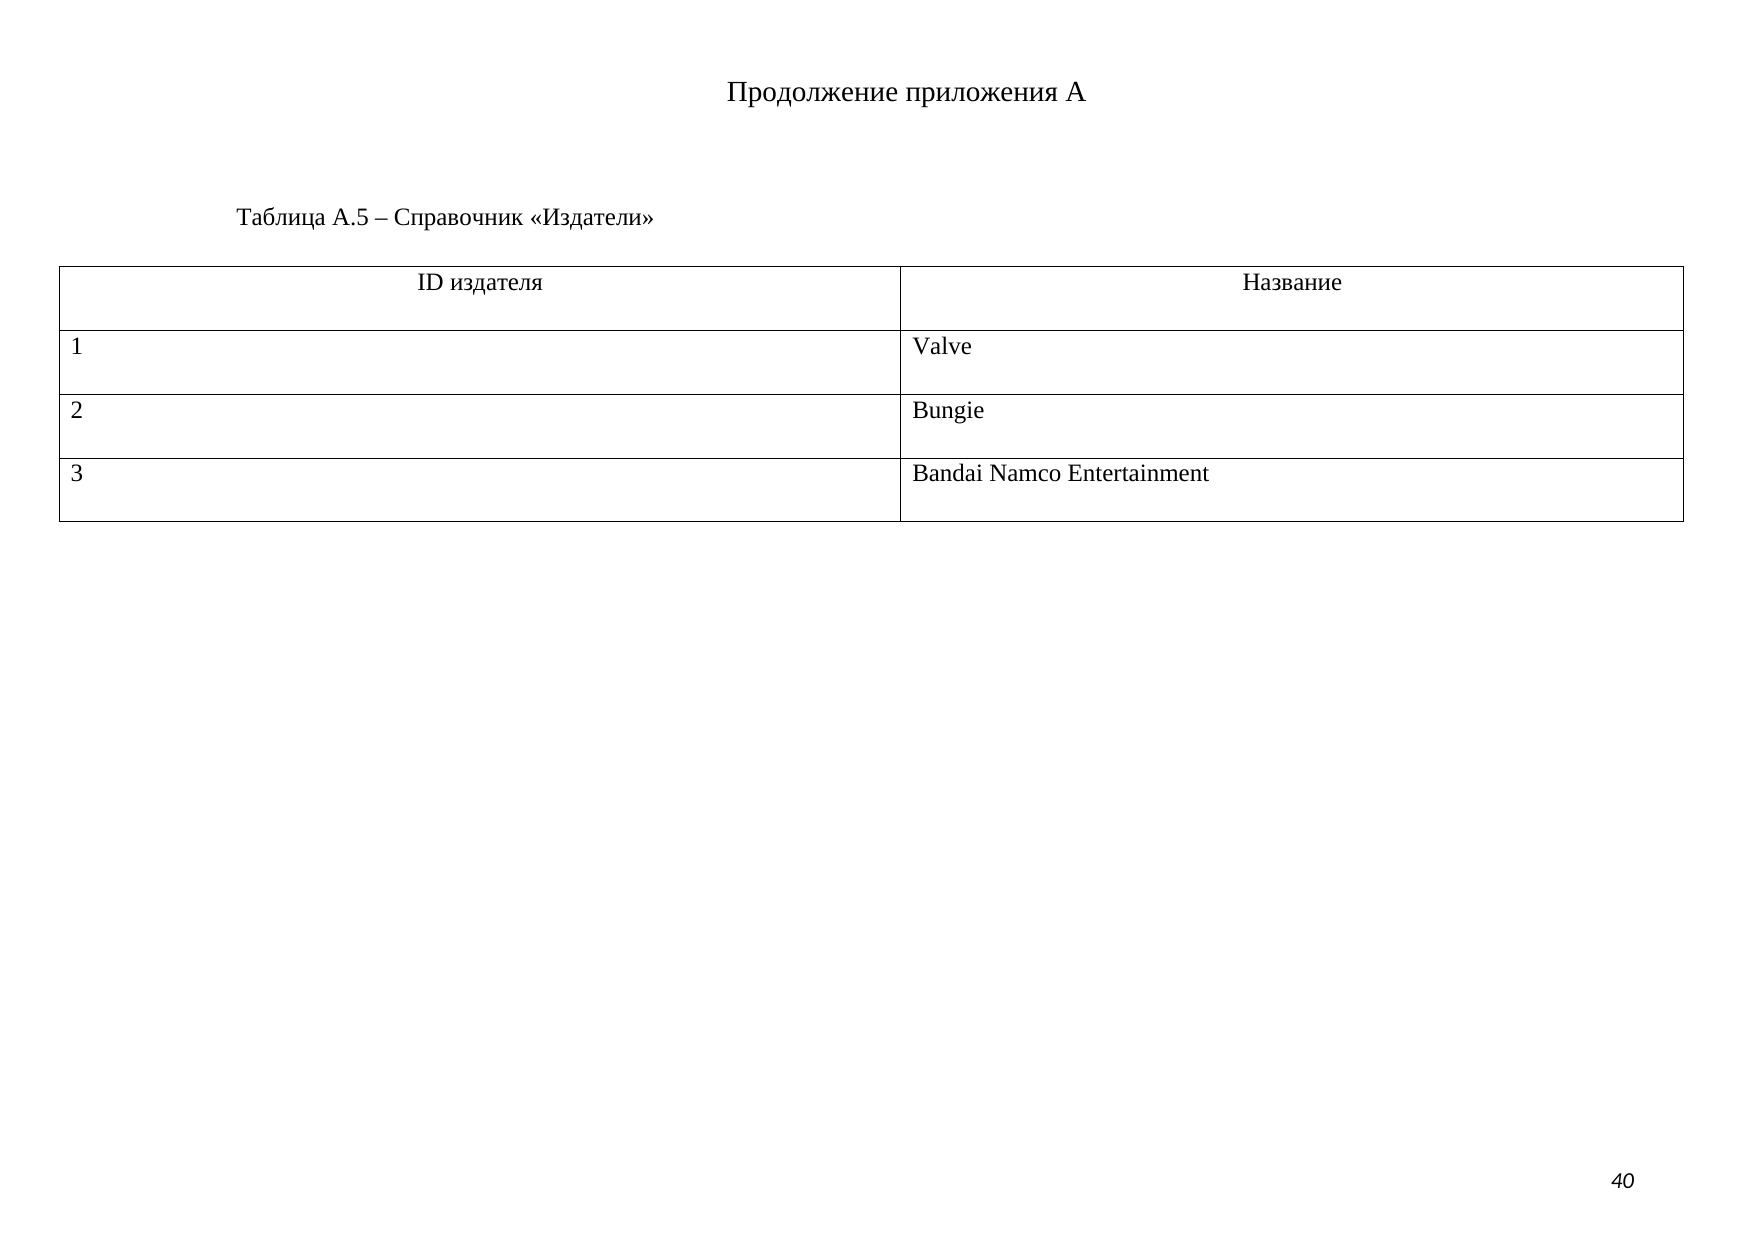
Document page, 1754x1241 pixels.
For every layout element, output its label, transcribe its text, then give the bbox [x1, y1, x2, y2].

table_header ID издателя [60, 267, 900, 330]
table_cell 2 [60, 395, 900, 457]
table_cell Bandai Namco Entertainment [901, 459, 1683, 521]
table_cell 1 [60, 331, 900, 394]
text Таблица А.5 – Справочник «Издатели» [177, 202, 1636, 231]
table_header Название [901, 267, 1683, 330]
table_cell Valve [901, 331, 1683, 394]
table_cell Bungie [901, 395, 1683, 457]
table_cell 3 [60, 459, 900, 521]
